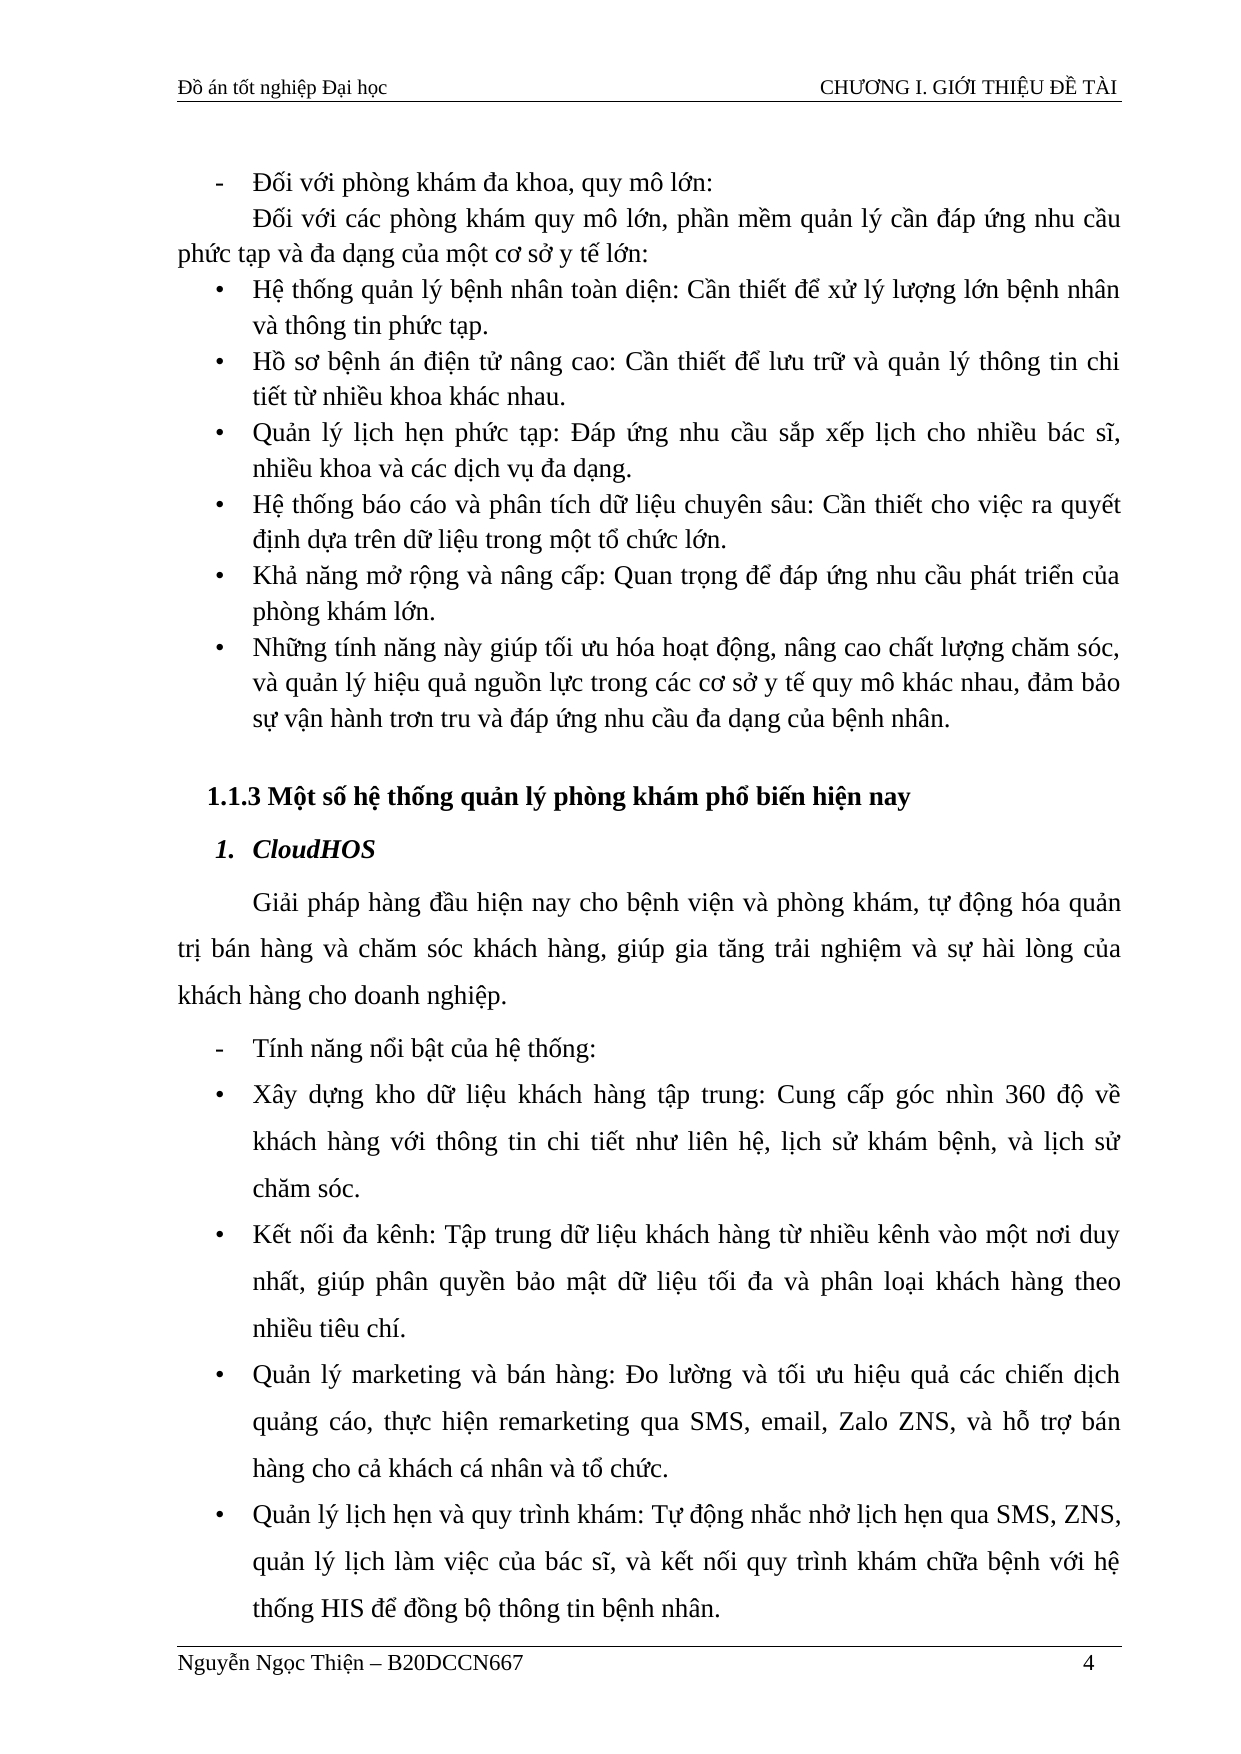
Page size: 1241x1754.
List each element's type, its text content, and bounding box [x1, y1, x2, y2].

list Quản lý marketing và bán hàng: Đo lường và tối ưu hiệu quả các chiến dịch quảng cáo, thực hiện remarketing qua SMS, email, Zalo ZNS, và hỗ trợ bán hàng cho cả khách cá nhân và tổ chức. [215, 1358, 1122, 1483]
list Kết nối đa kênh: Tập trung dữ liệu khách hàng từ nhiều kênh vào một nơi duy nhất, giúp phân quyền bảo mật dữ liệu tối đa và phân loại khách hàng theo nhiều tiêu chí. [215, 1218, 1122, 1343]
text Đối với các phòng khám quy mô lớn, phần mềm quản lý cần đáp ứng nhu cầu phức tạp và đa dạng của một cơ sở y tế lớn: [177, 202, 1122, 269]
list Đối với phòng khám đa khoa, quy mô lớn: [215, 166, 1122, 197]
list Quản lý lịch hẹn và quy trình khám: Tự động nhắc nhở lịch hẹn qua SMS, ZNS, quản lý lịch làm việc của bác sĩ, và kết nối quy trình khám chữa bệnh với hệ thống HIS để đồng bộ thông tin bệnh nhân. [215, 1498, 1122, 1623]
list CloudHOS [215, 833, 1122, 864]
list Quản lý lịch hẹn phức tạp: Đáp ứng nhu cầu sắp xếp lịch cho nhiều bác sĩ, nhiều khoa và các dịch vụ đa dạng. [215, 416, 1122, 483]
list Hồ sơ bệnh án điện tử nâng cao: Cần thiết để lưu trữ và quản lý thông tin chi tiết từ nhiều khoa khác nhau. [215, 345, 1122, 412]
list Tính năng nổi bật của hệ thống: [215, 1032, 1122, 1063]
list Hệ thống báo cáo và phân tích dữ liệu chuyên sâu: Cần thiết cho việc ra quyết định dựa trên dữ liệu trong một tổ chức lớn. [215, 488, 1122, 554]
list Xây dựng kho dữ liệu khách hàng tập trung: Cung cấp góc nhìn 360 độ về khách hàng với thông tin chi tiết như liên hệ, lịch sử khám bệnh, và lịch sử chăm sóc. [215, 1078, 1122, 1203]
text Giải pháp hàng đầu hiện nay cho bệnh viện và phòng khám, tự động hóa quản trị bán hàng và chăm sóc khách hàng, giúp gia tăng trải nghiệm và sự hài lòng của khách hàng cho doanh nghiệp. [177, 886, 1122, 1010]
list Khả năng mở rộng và nâng cấp: Quan trọng để đáp ứng nhu cầu phát triển của phòng khám lớn. [215, 559, 1122, 626]
subtitle 1.1.3 Một số hệ thống quản lý phòng khám phổ biến hiện nay [207, 780, 1122, 811]
list Những tính năng này giúp tối ưu hóa hoạt động, nâng cao chất lượng chăm sóc, và quản lý hiệu quả nguồn lực trong các cơ sở y tế quy mô khác nhau, đảm bảo sự vận hành trơn tru và đáp ứng nhu cầu đa dạng của bệnh nhân. [215, 631, 1122, 733]
list Hệ thống quản lý bệnh nhân toàn diện: Cần thiết để xử lý lượng lớn bệnh nhân và thông tin phức tạp. [215, 273, 1122, 340]
